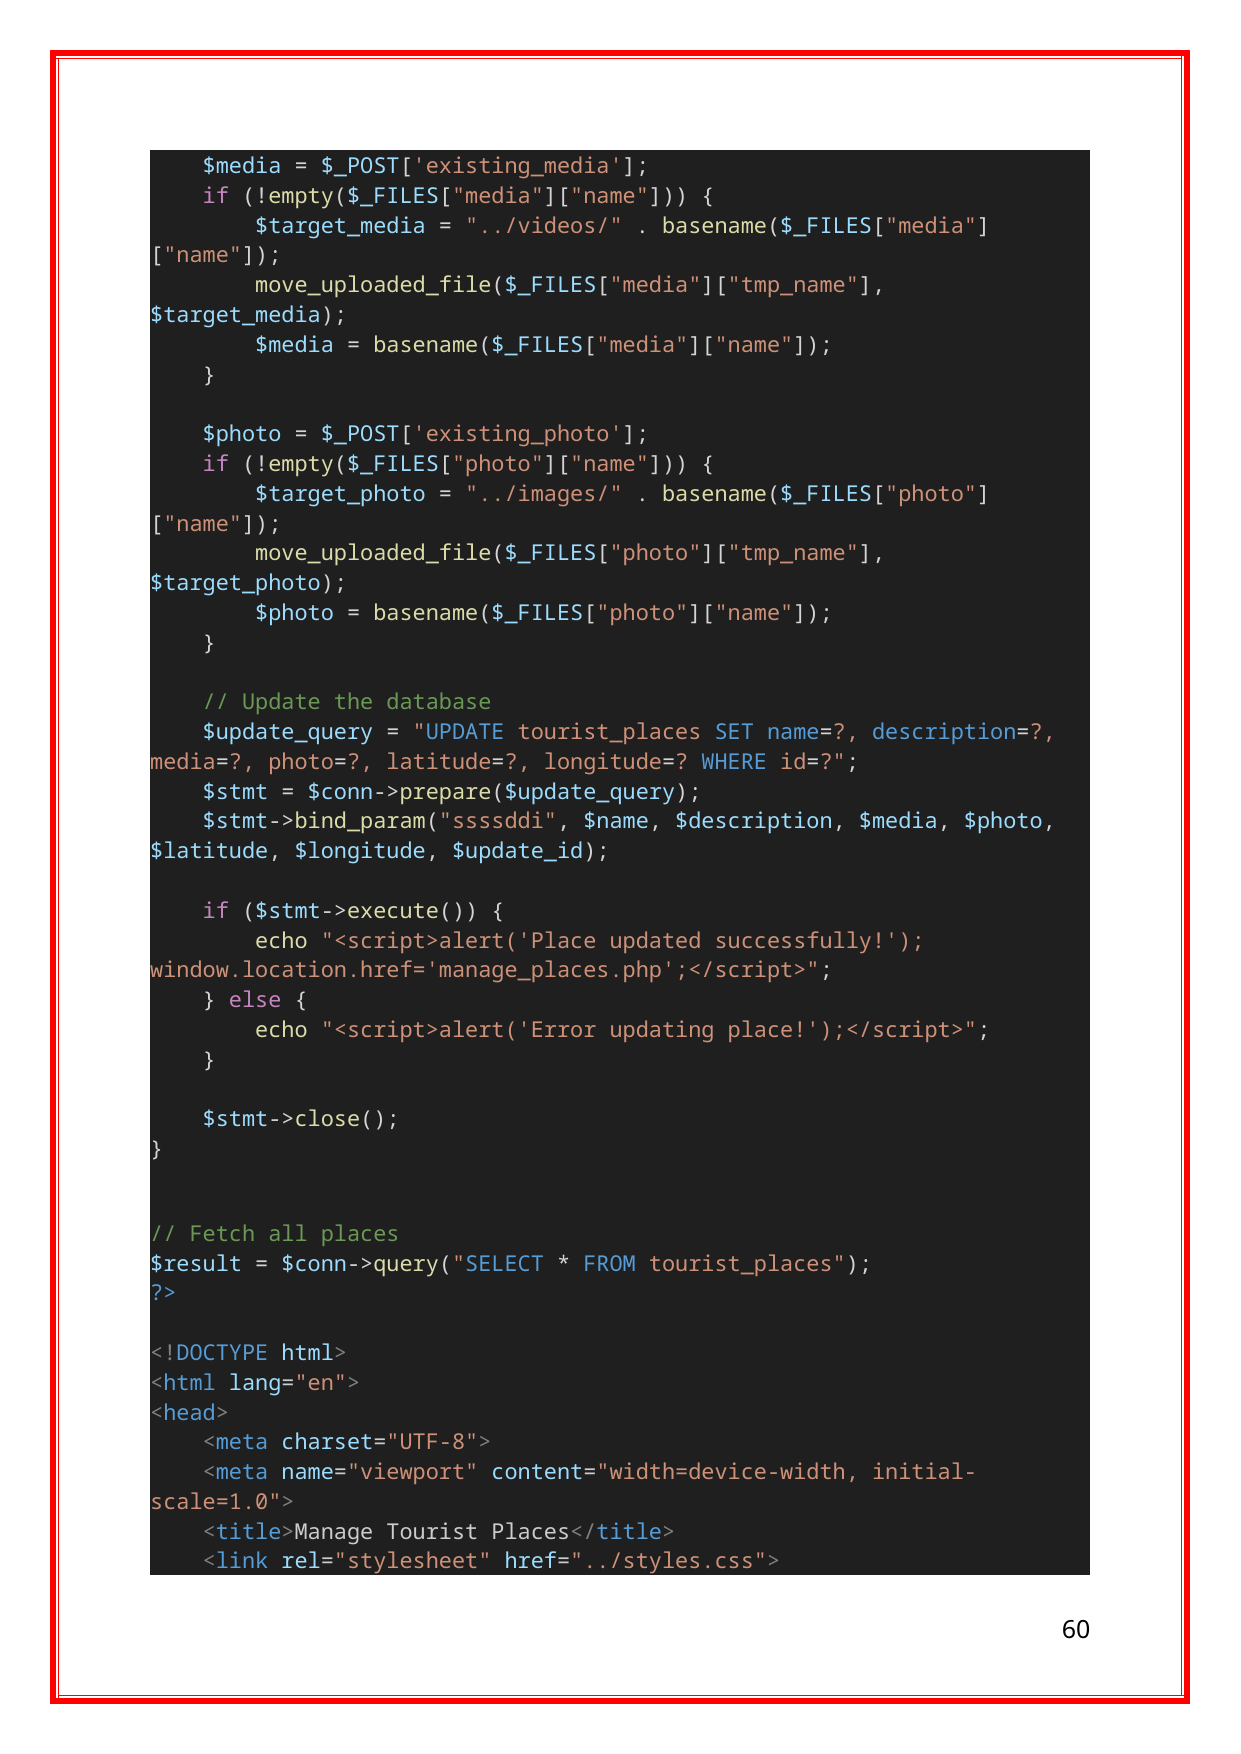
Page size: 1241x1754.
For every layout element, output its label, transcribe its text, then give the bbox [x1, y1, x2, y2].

text $stmt->close(); [150, 1103, 1090, 1133]
text $update_query = "UPDATE tourist_places SET name=?, description=?, media=?, photo=?, latitude=?, longitude=? WHERE id=?"; [150, 716, 1090, 776]
text $target_photo = "../images/" . basename($_FILES["photo"]["name"]); [150, 478, 1090, 537]
text echo "<script>alert('Place updated successfully!'); window.location.href='manage_places.php';</script>"; [150, 924, 1090, 984]
text if ($stmt->execute()) { [150, 895, 1090, 924]
text $media = $_POST['existing_media']; [150, 150, 1090, 180]
text } else { [150, 984, 1090, 1014]
text // Update the database [150, 686, 1090, 716]
text $target_media = "../videos/" . basename($_FILES["media"]["name"]); [150, 209, 1090, 269]
text echo "<script>alert('Error updating place!');</script>"; [150, 1014, 1090, 1044]
text <link rel="stylesheet" href="../styles.css"> [150, 1545, 1090, 1575]
text $stmt = $conn->prepare($update_query); [150, 776, 1090, 805]
text if (!empty($_FILES["media"]["name"])) { [150, 180, 1090, 209]
text <!DOCTYPE html> [150, 1337, 1090, 1367]
text $media = basename($_FILES["media"]["name"]); [150, 329, 1090, 358]
text } [150, 627, 1090, 656]
text ?> [150, 1277, 1090, 1307]
text } [150, 1133, 1090, 1163]
text $photo = basename($_FILES["photo"]["name"]); [150, 597, 1090, 627]
text <head> [150, 1396, 1090, 1426]
text <title>Manage Tourist Places</title> [150, 1516, 1090, 1545]
text move_uploaded_file($_FILES["photo"]["tmp_name"], $target_photo); [150, 537, 1090, 597]
text $stmt->bind_param("ssssddi", $name, $description, $media, $photo, $latitude, $longitude, $update_id); [150, 805, 1090, 865]
text $result = $conn->query("SELECT * FROM tourist_places"); [150, 1247, 1090, 1277]
text // Fetch all places [150, 1218, 1090, 1247]
text <meta name="viewport" content="width=device-width, initial-scale=1.0"> [150, 1456, 1090, 1516]
text } [150, 1044, 1090, 1073]
text $photo = $_POST['existing_photo']; [150, 418, 1090, 448]
text move_uploaded_file($_FILES["media"]["tmp_name"], $target_media); [150, 269, 1090, 329]
text <meta charset="UTF-8"> [150, 1426, 1090, 1456]
text <html lang="en"> [150, 1367, 1090, 1396]
text if (!empty($_FILES["photo"]["name"])) { [150, 448, 1090, 478]
text } [150, 358, 1090, 388]
